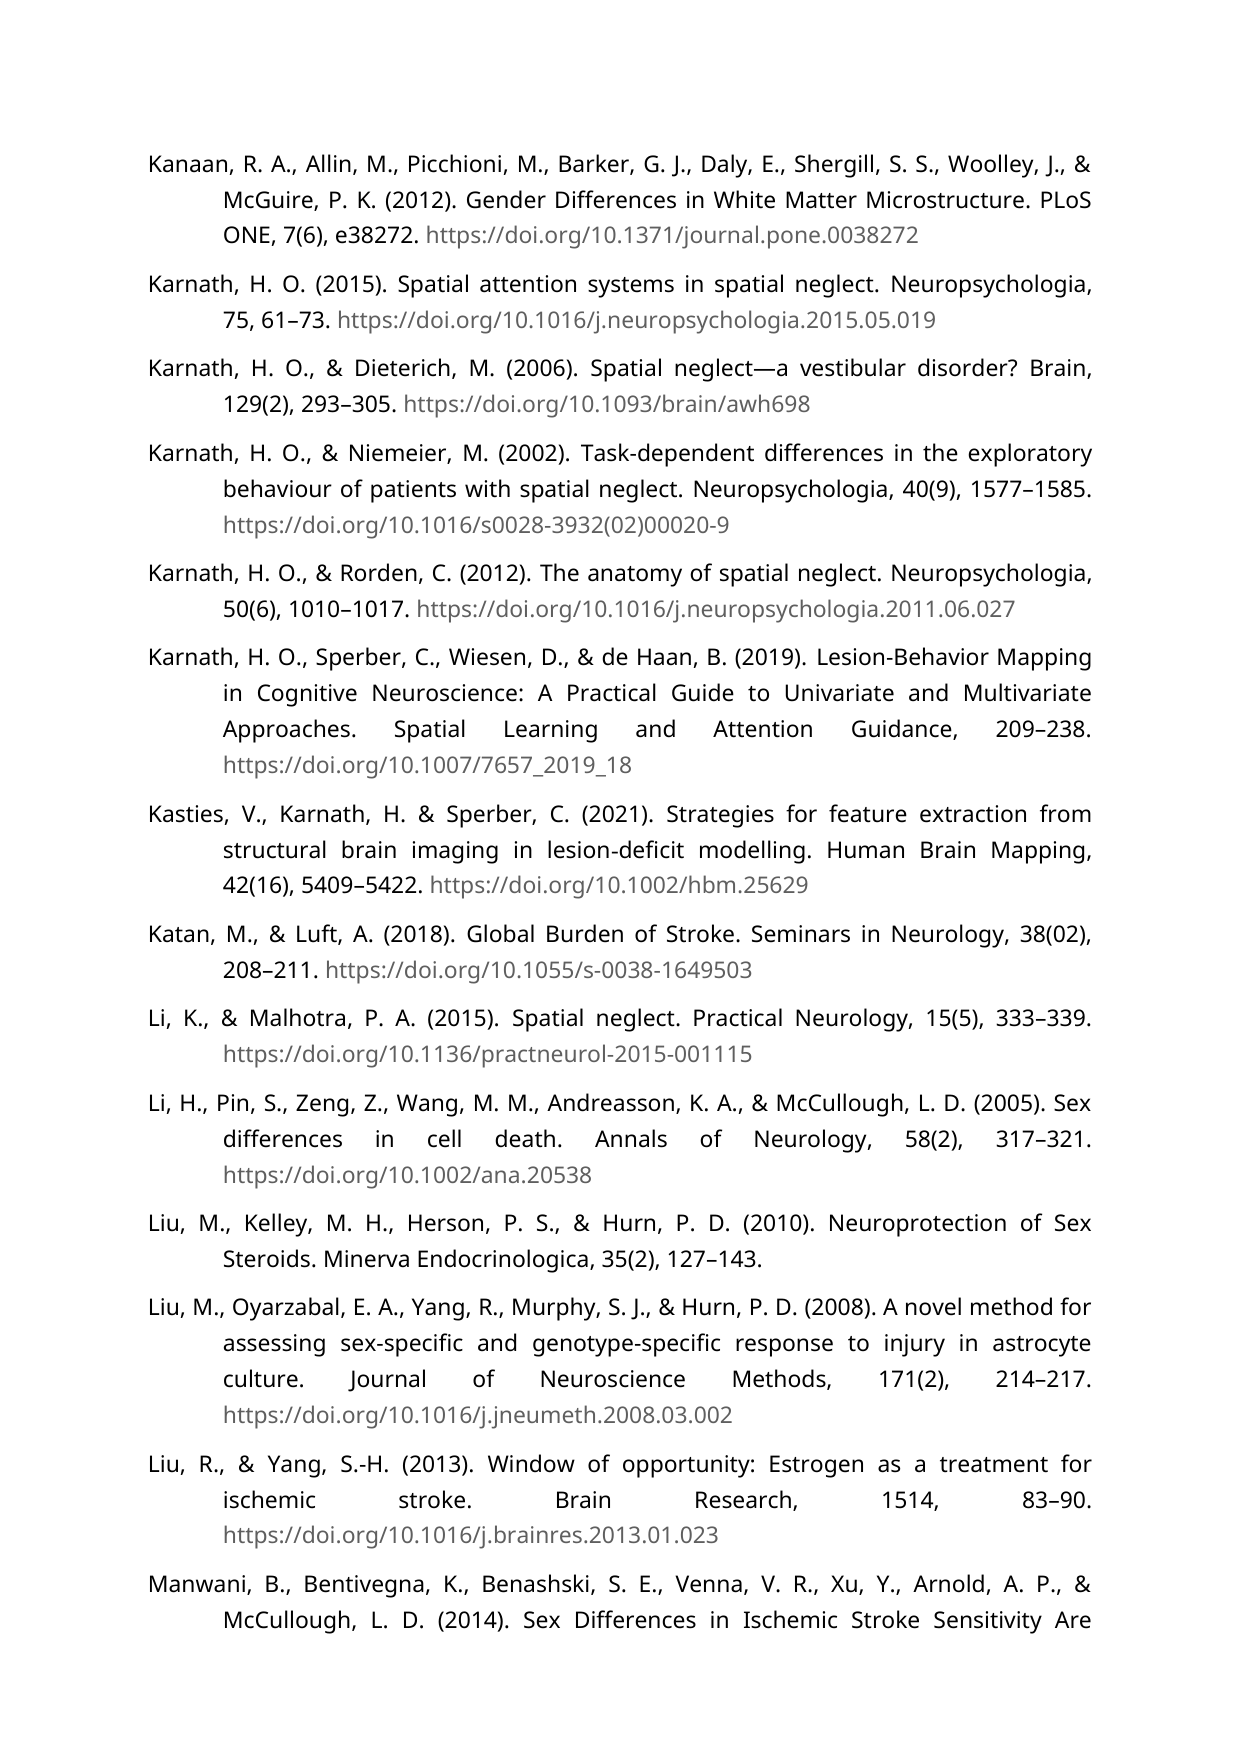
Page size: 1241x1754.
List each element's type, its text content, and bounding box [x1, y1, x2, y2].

text Karnath, H. O., & Dieterich, M. (2006). Spatial neglect—a vestibular disorder? Brain, 129(2), 293–305. https://doi.org/10.1093/brain/awh698 [148, 352, 1093, 419]
text Katan, M., & Luft, A. (2018). Global Burden of Stroke. Seminars in Neurology, 38(02), 208–211. https://doi.org/10.1055/s-0038-1649503 [148, 918, 1093, 985]
text Kanaan, R. A., Allin, M., Picchioni, M., Barker, G. J., Daly, E., Shergill, S. S., Woolley, J., & McGuire, P. K. (2012). Gender Differences in White Matter Microstructure. PLoS ONE, 7(6), e38272. https://doi.org/10.1371/journal.pone.0038272 [148, 148, 1093, 251]
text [148, 1568, 1093, 1635]
text Karnath, H. O. (2015). Spatial attention systems in spatial neglect. Neuropsychologia, 75, 61–73. https://doi.org/10.1016/j.neuropsychologia.2015.05.019 [148, 268, 1093, 335]
text Liu, M., Oyarzabal, E. A., Yang, R., Murphy, S. J., & Hurn, P. D. (2008). A novel method for assessing sex-specific and genotype-specific response to injury in astrocyte culture. Journal of Neuroscience Methods, 171(2), 214–217. https://doi.org/10.1016/j.jneumeth.2008.03.002 [148, 1291, 1093, 1430]
text Karnath, H. O., Sperber, C., Wiesen, D., & de Haan, B. (2019). Lesion-Behavior Mapping in Cognitive Neuroscience: A Practical Guide to Univariate and Multivariate Approaches. Spatial Learning and Attention Guidance, 209–238. https://doi.org/10.1007/7657_2019_18 [148, 641, 1093, 780]
text Kasties, V., Karnath, H. & Sperber, C. (2021). Strategies for feature extraction from structural brain imaging in lesion‐deficit modelling. Human Brain Mapping, 42(16), 5409–5422. https://doi.org/10.1002/hbm.25629 [148, 798, 1093, 901]
text Karnath, H. O., & Rorden, C. (2012). The anatomy of spatial neglect. Neuropsychologia, 50(6), 1010–1017. https://doi.org/10.1016/j.neuropsychologia.2011.06.027 [148, 557, 1093, 624]
text Li, H., Pin, S., Zeng, Z., Wang, M. M., Andreasson, K. A., & McCullough, L. D. (2005). Sex differences in cell death. Annals of Neurology, 58(2), 317–321. https://doi.org/10.1002/ana.20538 [148, 1087, 1093, 1190]
text Liu, M., Kelley, M. H., Herson, P. S., & Hurn, P. D. (2010). Neuroprotection of Sex Steroids. Minerva Endocrinologica, 35(2), 127–143. [148, 1207, 1093, 1274]
text Li, K., & Malhotra, P. A. (2015). Spatial neglect. Practical Neurology, 15(5), 333–339. https://doi.org/10.1136/practneurol-2015-001115 [148, 1002, 1093, 1069]
text Liu, R., & Yang, S.-H. (2013). Window of opportunity: Estrogen as a treatment for ischemic stroke. Brain Research, 1514, 83–90. https://doi.org/10.1016/j.brainres.2013.01.023 [148, 1448, 1093, 1551]
text Karnath, H. O., & Niemeier, M. (2002). Task-dependent differences in the exploratory behaviour of patients with spatial neglect. Neuropsychologia, 40(9), 1577–1585. https://doi.org/10.1016/s0028-3932(02)00020-9 [148, 437, 1093, 540]
